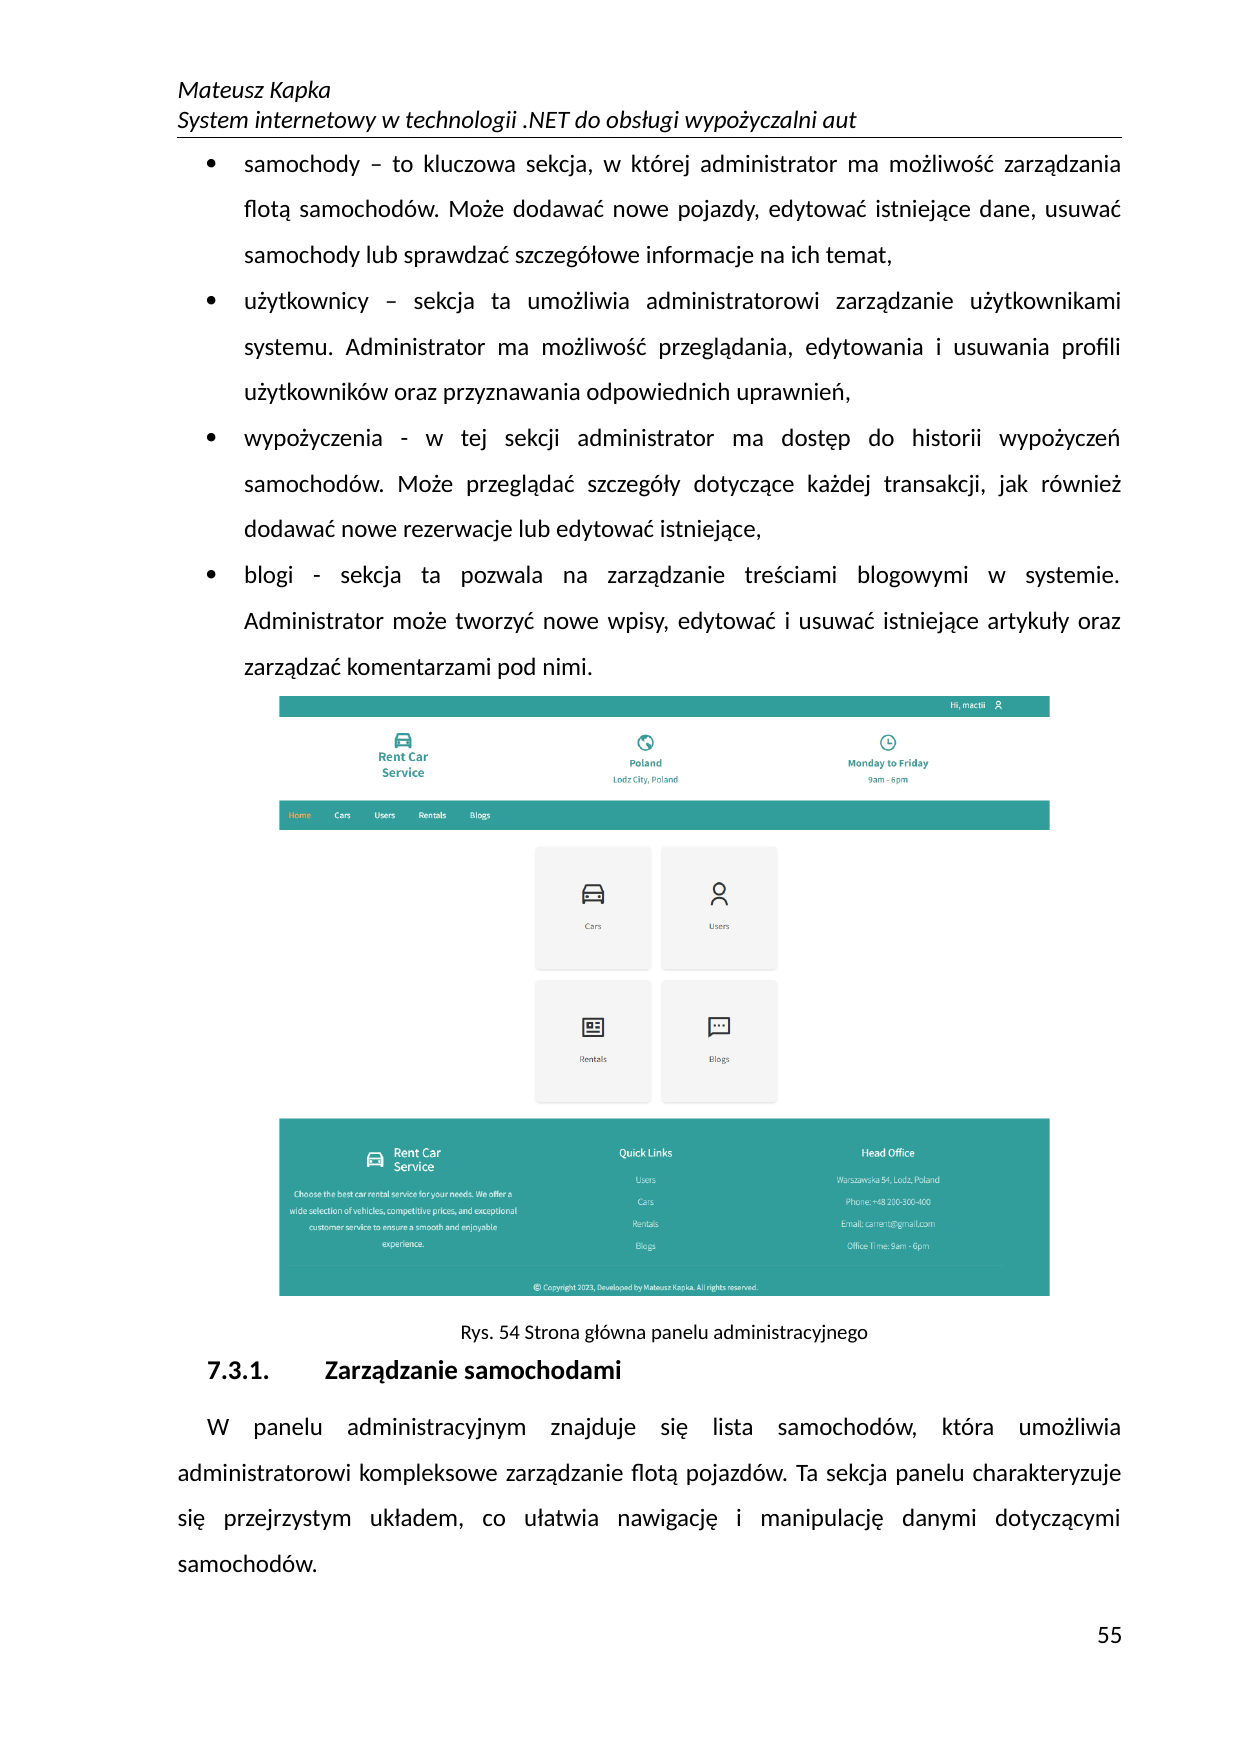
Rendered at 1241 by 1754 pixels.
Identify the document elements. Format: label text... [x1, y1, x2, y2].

list wypożyczenia - w tej sekcji administrator ma dostęp do historii wypożyczeń samochodów. Może przeglądać szczegóły dotyczące każdej transakcji, jak również dodawać nowe rezerwacje lub edytować istniejące, [207, 422, 1122, 544]
list samochody – to kluczowa sekcja, w której administrator ma możliwość zarządzania flotą samochodów. Może dodawać nowe pojazdy, edytować istniejące dane, usuwać samochody lub sprawdzać szczegółowe informacje na ich temat, [207, 148, 1122, 270]
picture [279, 696, 1050, 1296]
list użytkownicy – sekcja ta umożliwia administratorowi zarządzanie użytkownikami systemu. Administrator ma możliwość przeglądania, edytowania i usuwania profili użytkowników oraz przyznawania odpowiednich uprawnień, [207, 285, 1122, 407]
text W panelu administracyjnym znajduje się lista samochodów, która umożliwia administratorowi kompleksowe zarządzanie flotą pojazdów. Ta sekcja panelu charakteryzuje się przejrzystym układem, co ułatwia nawigację i manipulację danymi dotyczącymi samochodów. [177, 1411, 1122, 1579]
list blogi - sekcja ta pozwala na zarządzanie treściami blogowymi w systemie. Administrator może tworzyć nowe wpisy, edytować i usuwać istniejące artykuły oraz zarządzać komentarzami pod nimi. [207, 559, 1122, 681]
subtitle Zarządzanie samochodami [207, 1353, 1122, 1386]
text Rys. 54 Strona główna panelu administracyjnego [177, 1319, 1122, 1345]
